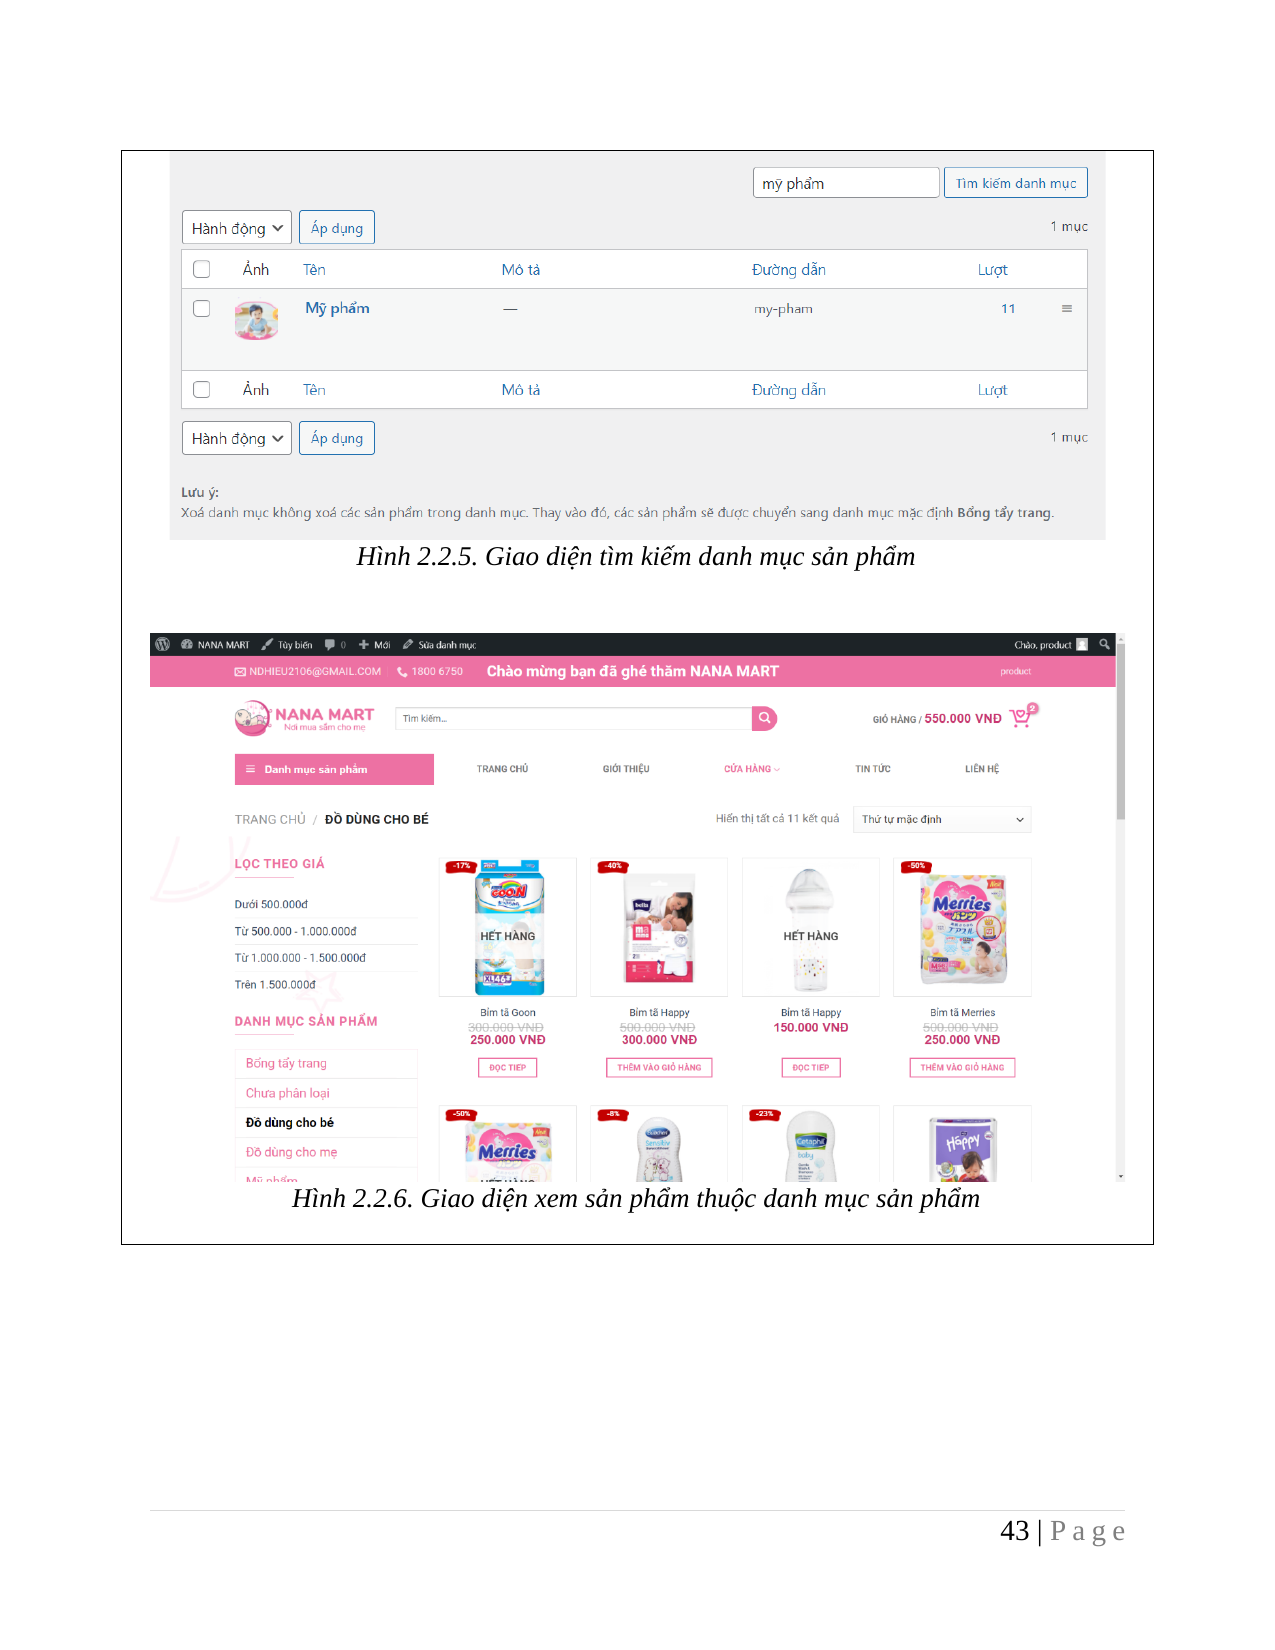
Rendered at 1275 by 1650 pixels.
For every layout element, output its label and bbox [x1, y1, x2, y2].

table_cell [122, 151, 1153, 1244]
picture [150, 633, 1125, 1182]
picture [169, 151, 1106, 540]
